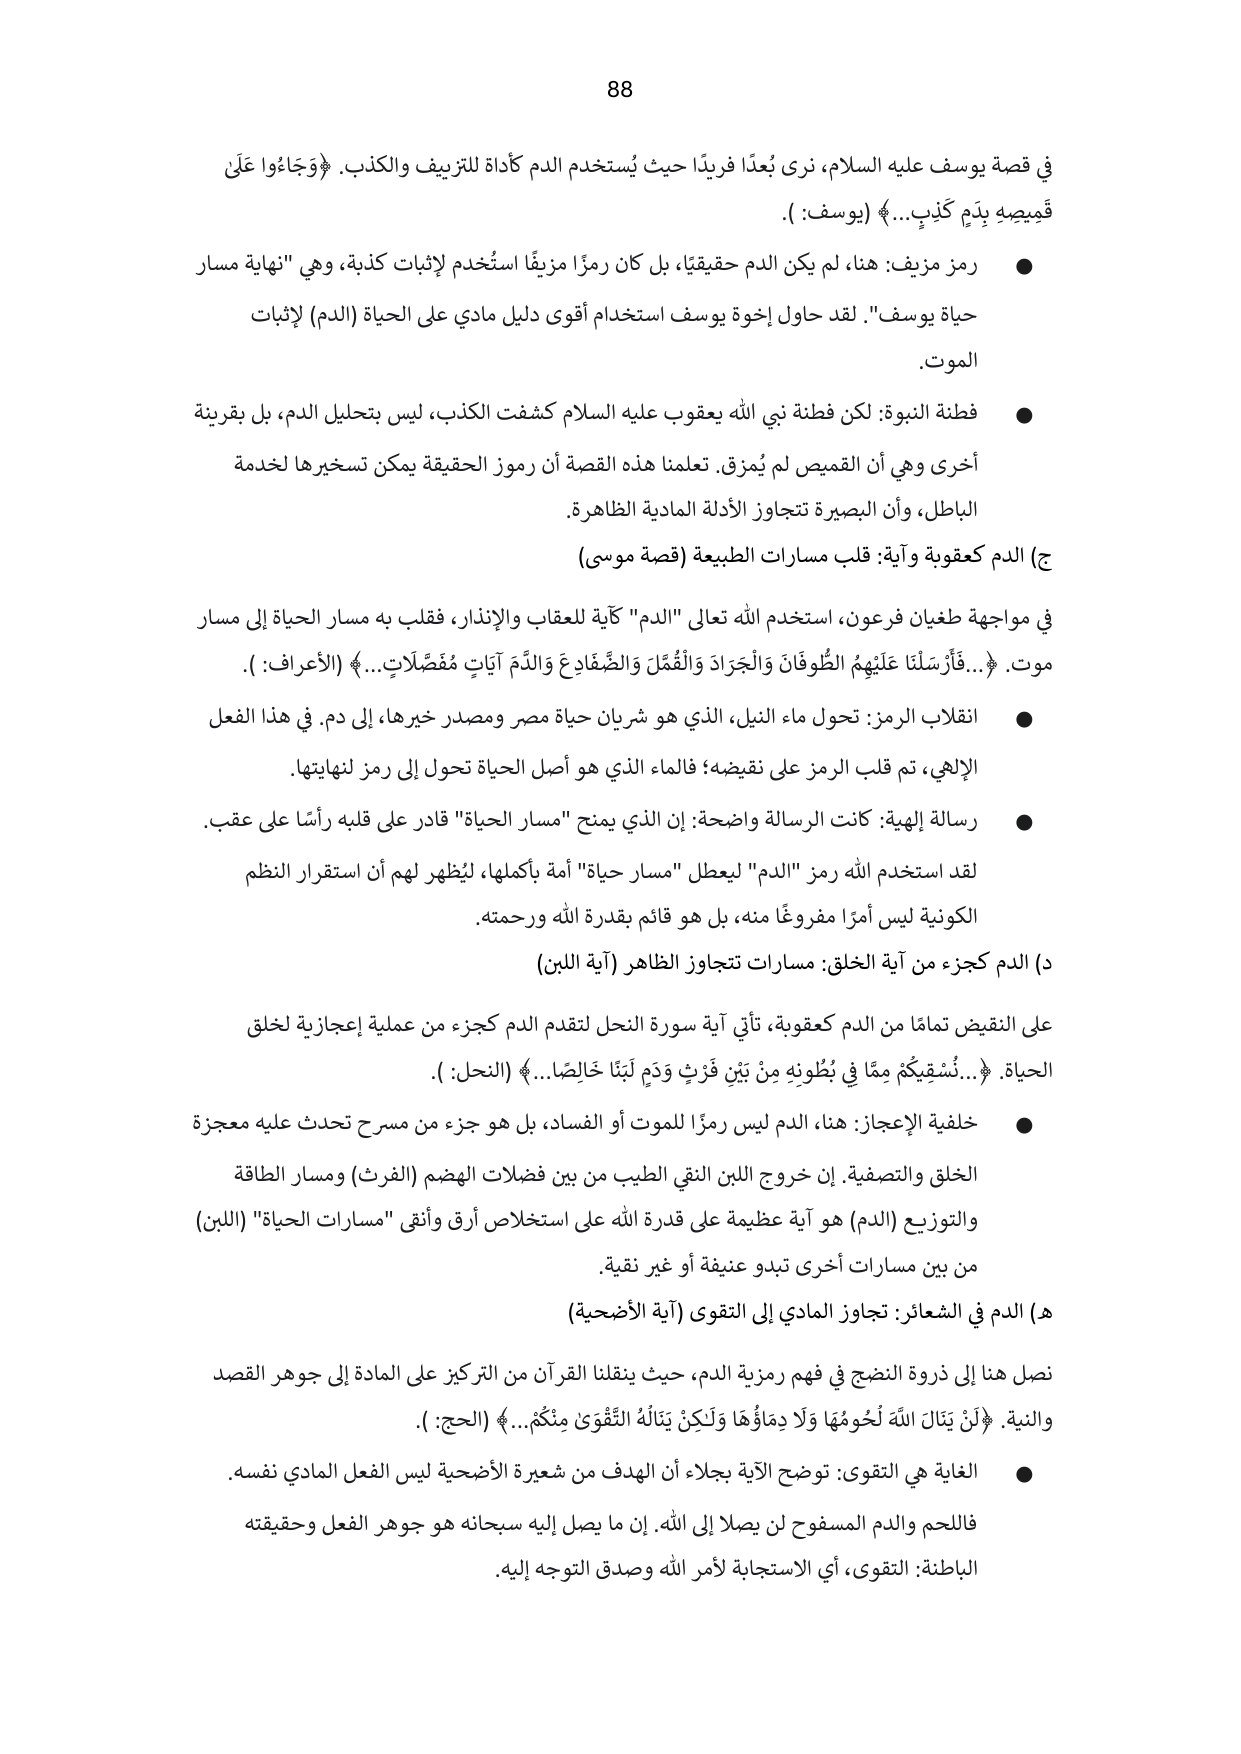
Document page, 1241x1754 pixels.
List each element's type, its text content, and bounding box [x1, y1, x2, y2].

text د) الدم كجزء من آية الخلق: مسارات تتجاوز الظاهر (آية اللبن) [187, 947, 1053, 978]
list فطنة النبوة: لكن فطنة نبي الله يعقوب عليه السلام كشفت الكذب، ليس بتحليل الدم، بل بقرينة أخرى وهي أن القميص لم يُمزق. تعلمنا هذه القصة أن رموز الحقيقة يمكن تسخيرها لخدمة الباطل، وأن البصيرة تتجاوز الأدلة المادية الظاهرة. [187, 391, 1015, 525]
list رمز مزيف: هنا، لم يكن الدم حقيقيًا، بل كان رمزًا مزيفًا استُخدم لإثبات كذبة، وهي "نهاية مسار حياة يوسف". لقد حاول إخوة يوسف استخدام أقوى دليل مادي على الحياة (الدم) لإثبات الموت. [187, 241, 1015, 376]
text ج) الدم كعقوبة وآية: قلب مسارات الطبيعة (قصة موسى) [187, 540, 1053, 571]
list الغاية هي التقوى: توضح الآية بجلاء أن الهدف من شعيرة الأضحية ليس الفعل المادي نفسه. فاللحم والدم المسفوح لن يصلا إلى الله. إن ما يصل إليه سبحانه هو جوهر الفعل وحقيقته الباطنة: التقوى، أي الاستجابة لأمر الله وصدق التوجه إليه. [187, 1450, 1015, 1584]
text هـ) الدم في الشعائر: تجاوز المادي إلى التقوى (آية الأضحية) [187, 1296, 1053, 1327]
text نصل هنا إلى ذروة النضج في فهم رمزية الدم، حيث ينقلنا القرآن من التركيز على المادة إلى جوهر القصد والنية. ﴿لَنْ يَنَالَ اللَّهَ لُحُومُهَا وَلَا دِمَاؤُهَا وَلَٰكِنْ يَنَالُهُ التَّقْوَىٰ مِنْكُمْ...﴾ (الحج: ). [187, 1358, 1053, 1435]
text على النقيض تمامًا من الدم كعقوبة، تأتي آية سورة النحل لتقدم الدم كجزء من عملية إعجازية لخلق الحياة. ﴿...نُسْقِيكُمْ مِمَّا فِي بُطُونِهِ مِنْ بَيْنِ فَرْثٍ وَدَمٍ لَبَنًا خَالِصًا...﴾ (النحل: ). [187, 1009, 1053, 1086]
list خلفية الإعجاز: هنا، الدم ليس رمزًا للموت أو الفساد، بل هو جزء من مسرح تحدث عليه معجزة الخلق والتصفية. إن خروج اللبن النقي الطيب من بين فضلات الهضم (الفرث) ومسار الطاقة والتوزيع (الدم) هو آية عظيمة على قدرة الله على استخلاص أرق وأنقى "مسارات الحياة" (اللبن) من بين مسارات أخرى تبدو عنيفة أو غير نقية. [187, 1101, 1015, 1281]
text في قصة يوسف عليه السلام، نرى بُعدًا فريدًا حيث يُستخدم الدم كأداة للتزييف والكذب. ﴿وَجَاءُوا عَلَىٰ قَمِيصِهِ بِدَمٍ كَذِبٍ...﴾ (يوسف: ). [187, 150, 1053, 226]
list انقلاب الرمز: تحول ماء النيل، الذي هو شريان حياة مصر ومصدر خيرها، إلى دم. في هذا الفعل الإلهي، تم قلب الرمز على نقيضه؛ فالماء الذي هو أصل الحياة تحول إلى رمز لنهايتها. [187, 694, 1015, 782]
text في مواجهة طغيان فرعون، استخدم الله تعالى "الدم" كآية للعقاب والإنذار، فقلب به مسار الحياة إلى مسار موت. ﴿...فَأَرْسَلْنَا عَلَيْهِمُ الطُّوفَانَ وَالْجَرَادَ وَالْقُمَّلَ وَالضَّفَادِعَ وَالدَّمَ آيَاتٍ مُفَصَّلَاتٍ...﴾ (الأعراف: ). [187, 603, 1053, 679]
list رسالة إلهية: كانت الرسالة واضحة: إن الذي يمنح "مسار الحياة" قادر على قلبه رأسًا على عقب. لقد استخدم الله رمز "الدم" ليعطل "مسار حياة" أمة بأكملها، ليُظهر لهم أن استقرار النظم الكونية ليس أمرًا مفروغًا منه، بل هو قائم بقدرة الله ورحمته. [187, 798, 1015, 932]
